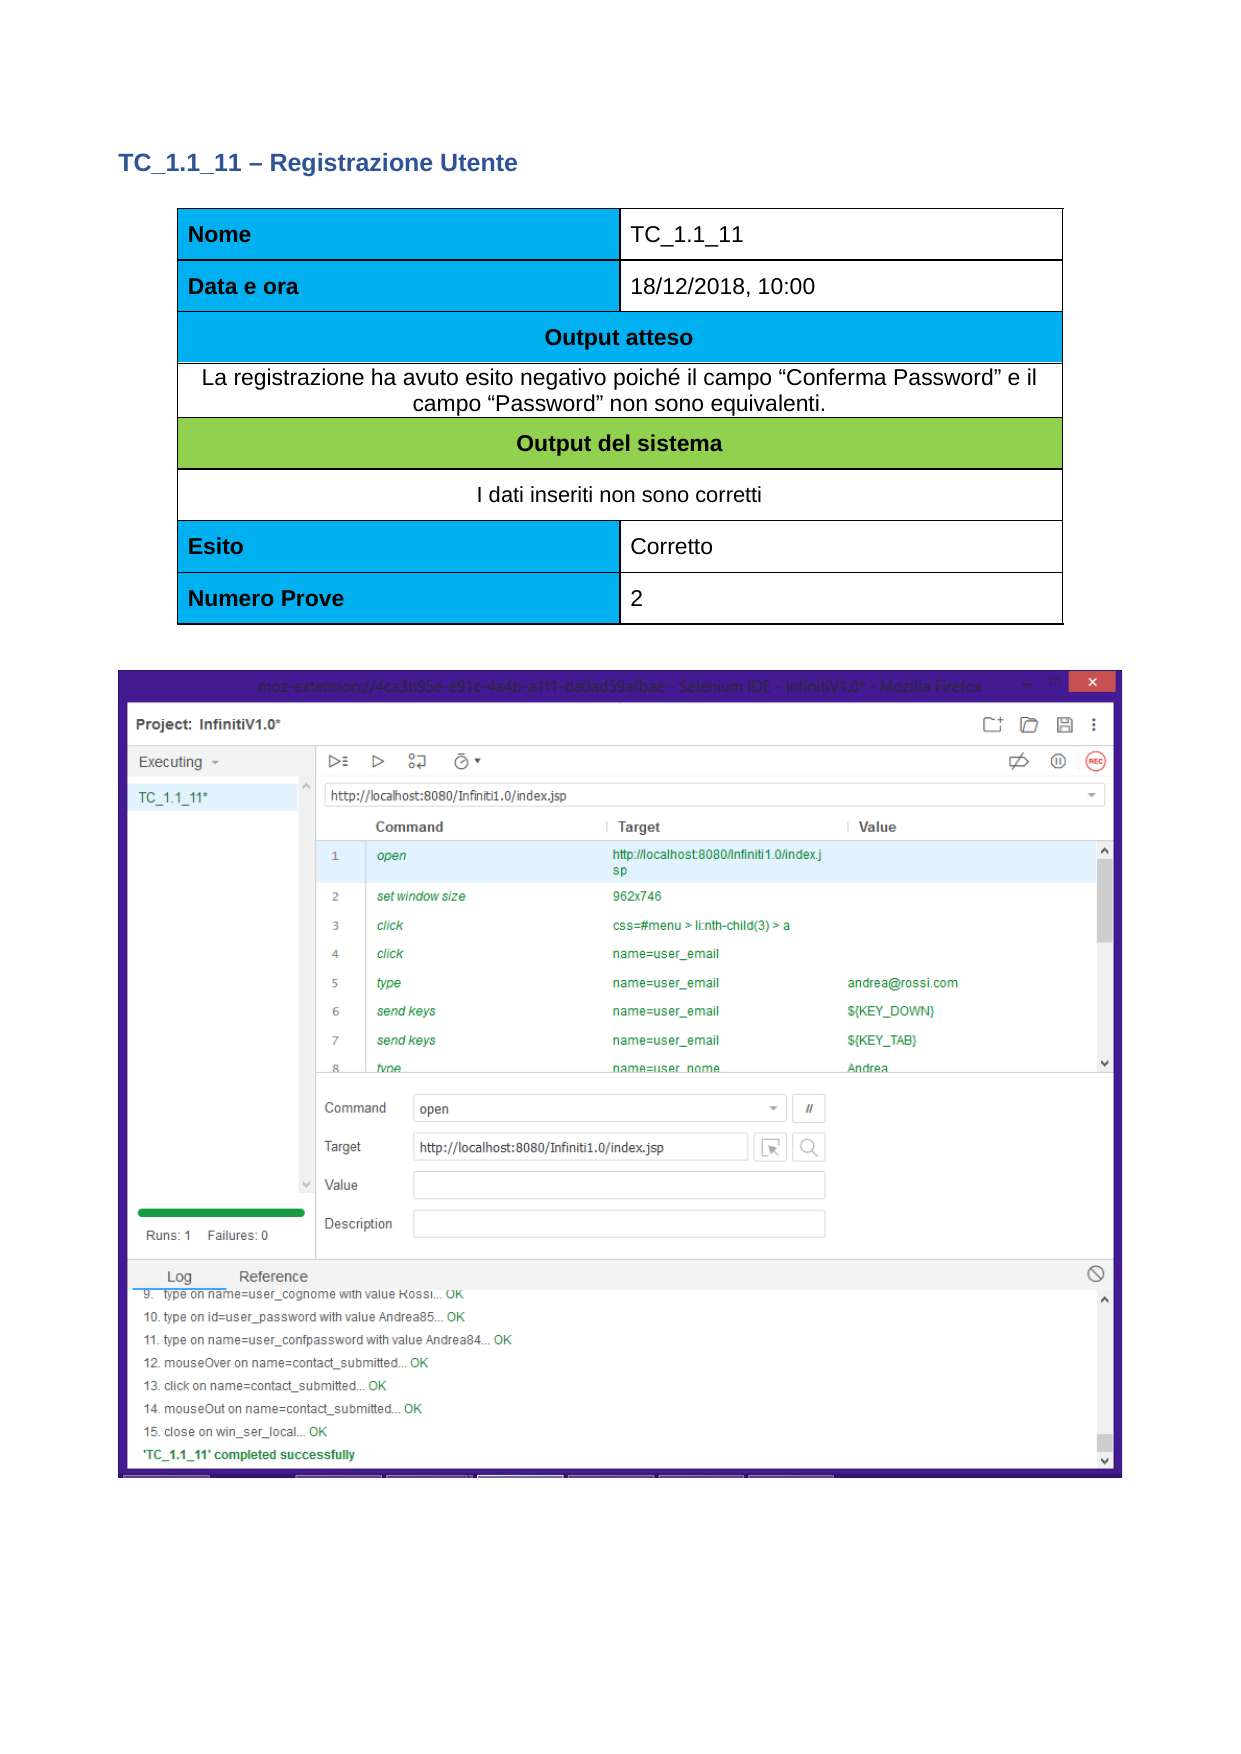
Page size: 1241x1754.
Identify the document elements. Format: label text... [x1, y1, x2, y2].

table_cell Corretto [621, 521, 1062, 571]
table_cell Output atteso [178, 312, 1062, 362]
table_cell Data e ora [178, 261, 619, 311]
table_cell I dati inseriti non sono corretti [178, 470, 1062, 520]
table_cell La registrazione ha avuto esito negativo poiché il campo “Conferma Password” e il campo “Password” non sono equivalenti. [178, 364, 1062, 417]
subtitle TC_1.1_11 – Registrazione Utente [118, 148, 1122, 176]
table_cell Esito [178, 521, 619, 571]
table_cell Numero Prove [178, 573, 619, 623]
table_cell 18/12/2018, 10:00 [621, 261, 1062, 311]
table_cell Output del sistema [178, 418, 1062, 468]
table_header Nome [178, 209, 619, 259]
table_cell 2 [621, 573, 1062, 623]
picture [118, 670, 1123, 1478]
table_header TC_1.1_11 [621, 209, 1062, 259]
